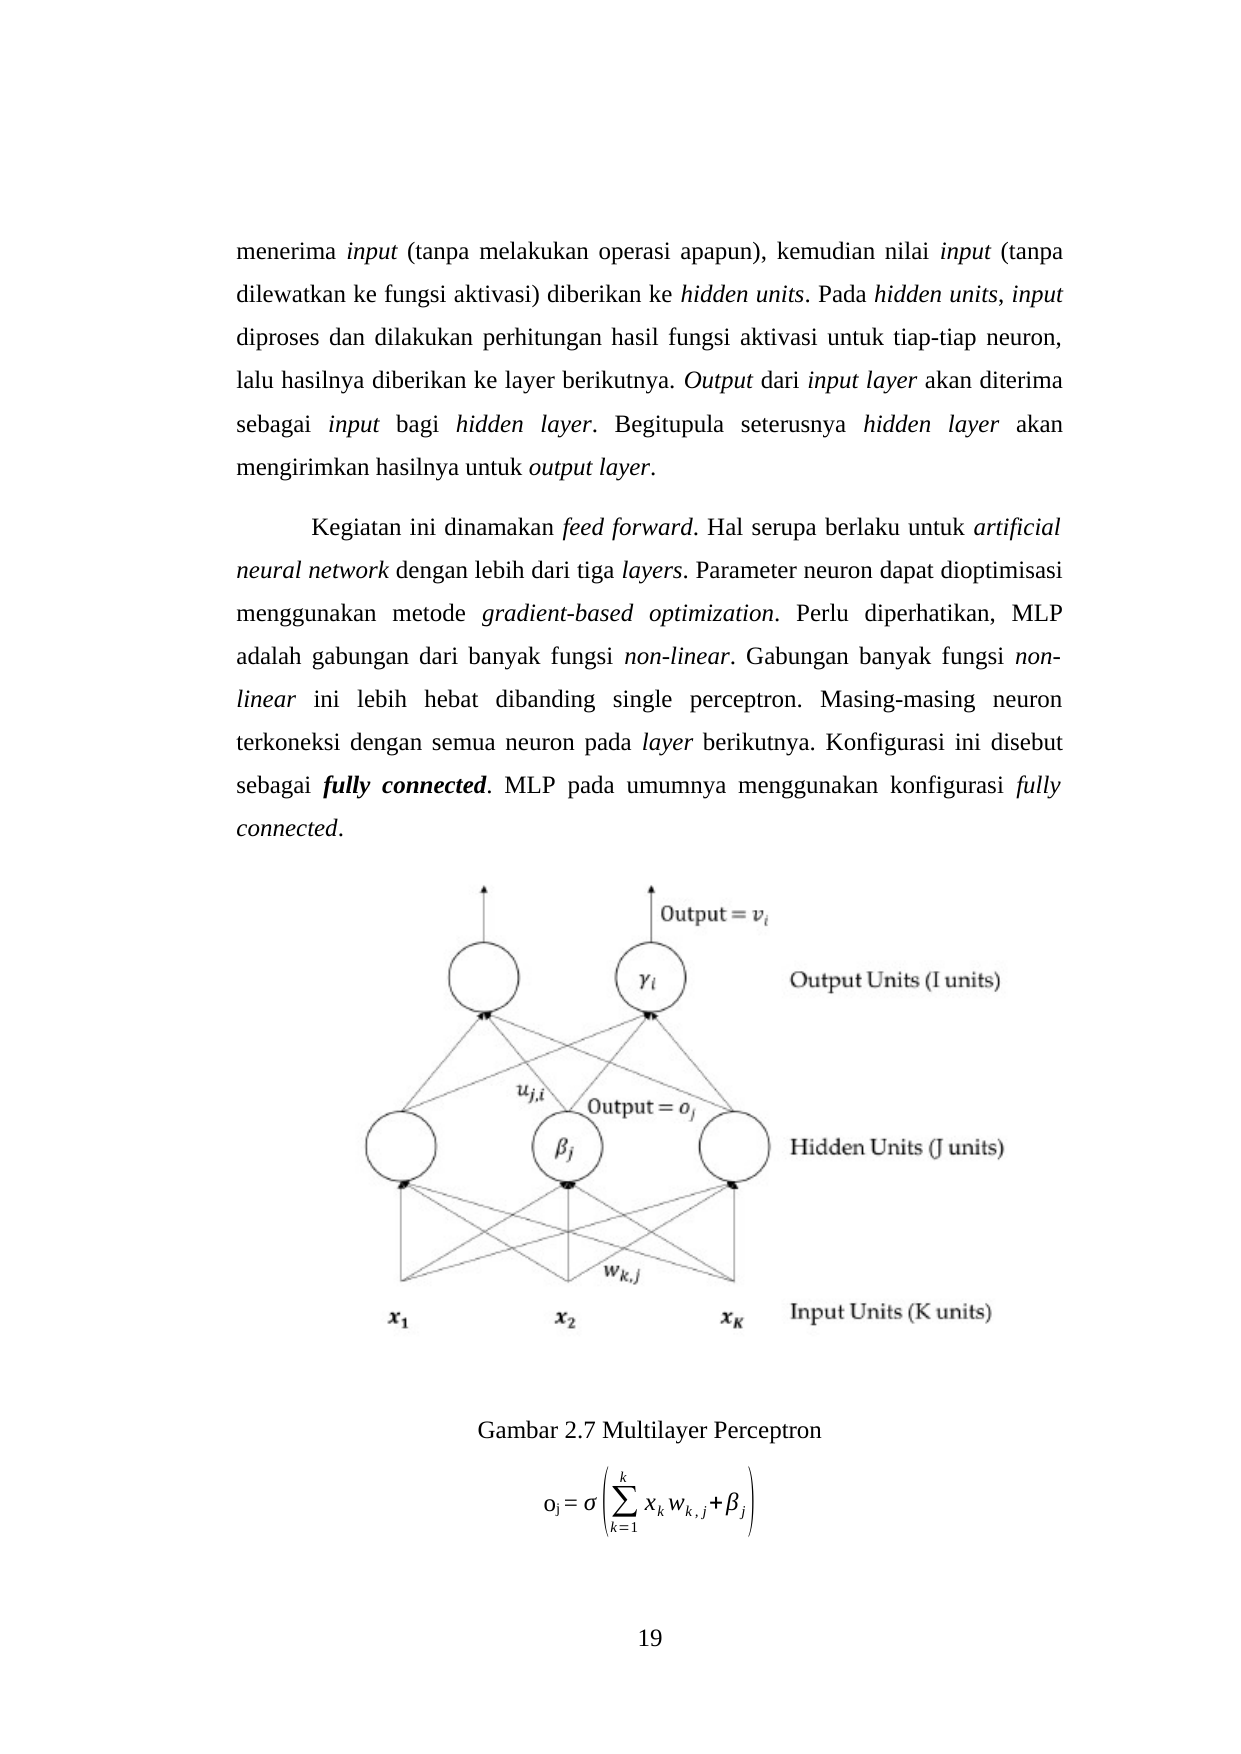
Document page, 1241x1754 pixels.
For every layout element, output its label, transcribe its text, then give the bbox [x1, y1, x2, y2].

text Kegiatan ini dinamakan feed forward. Hal serupa berlaku untuk artificial neural network dengan lebih dari tiga layers. Parameter neuron dapat dioptimisasi menggunakan metode gradient-based optimization. Perlu diperhatikan, MLP adalah gabungan dari banyak fungsi non-linear. Gabungan banyak fungsi non-linear ini lebih hebat dibanding single perceptron. Masing-masing neuron terkoneksi dengan semua neuron pada layer berikutnya. Konfigurasi ini disebut sebagai fully connected. MLP pada umumnya menggunakan konfigurasi fully connected. [236, 512, 1063, 842]
picture [344, 873, 1030, 1385]
text Gambar 2.7 Multilayer Perceptron [236, 1415, 1063, 1444]
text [236, 236, 1063, 481]
text oj = [236, 1465, 1063, 1539]
